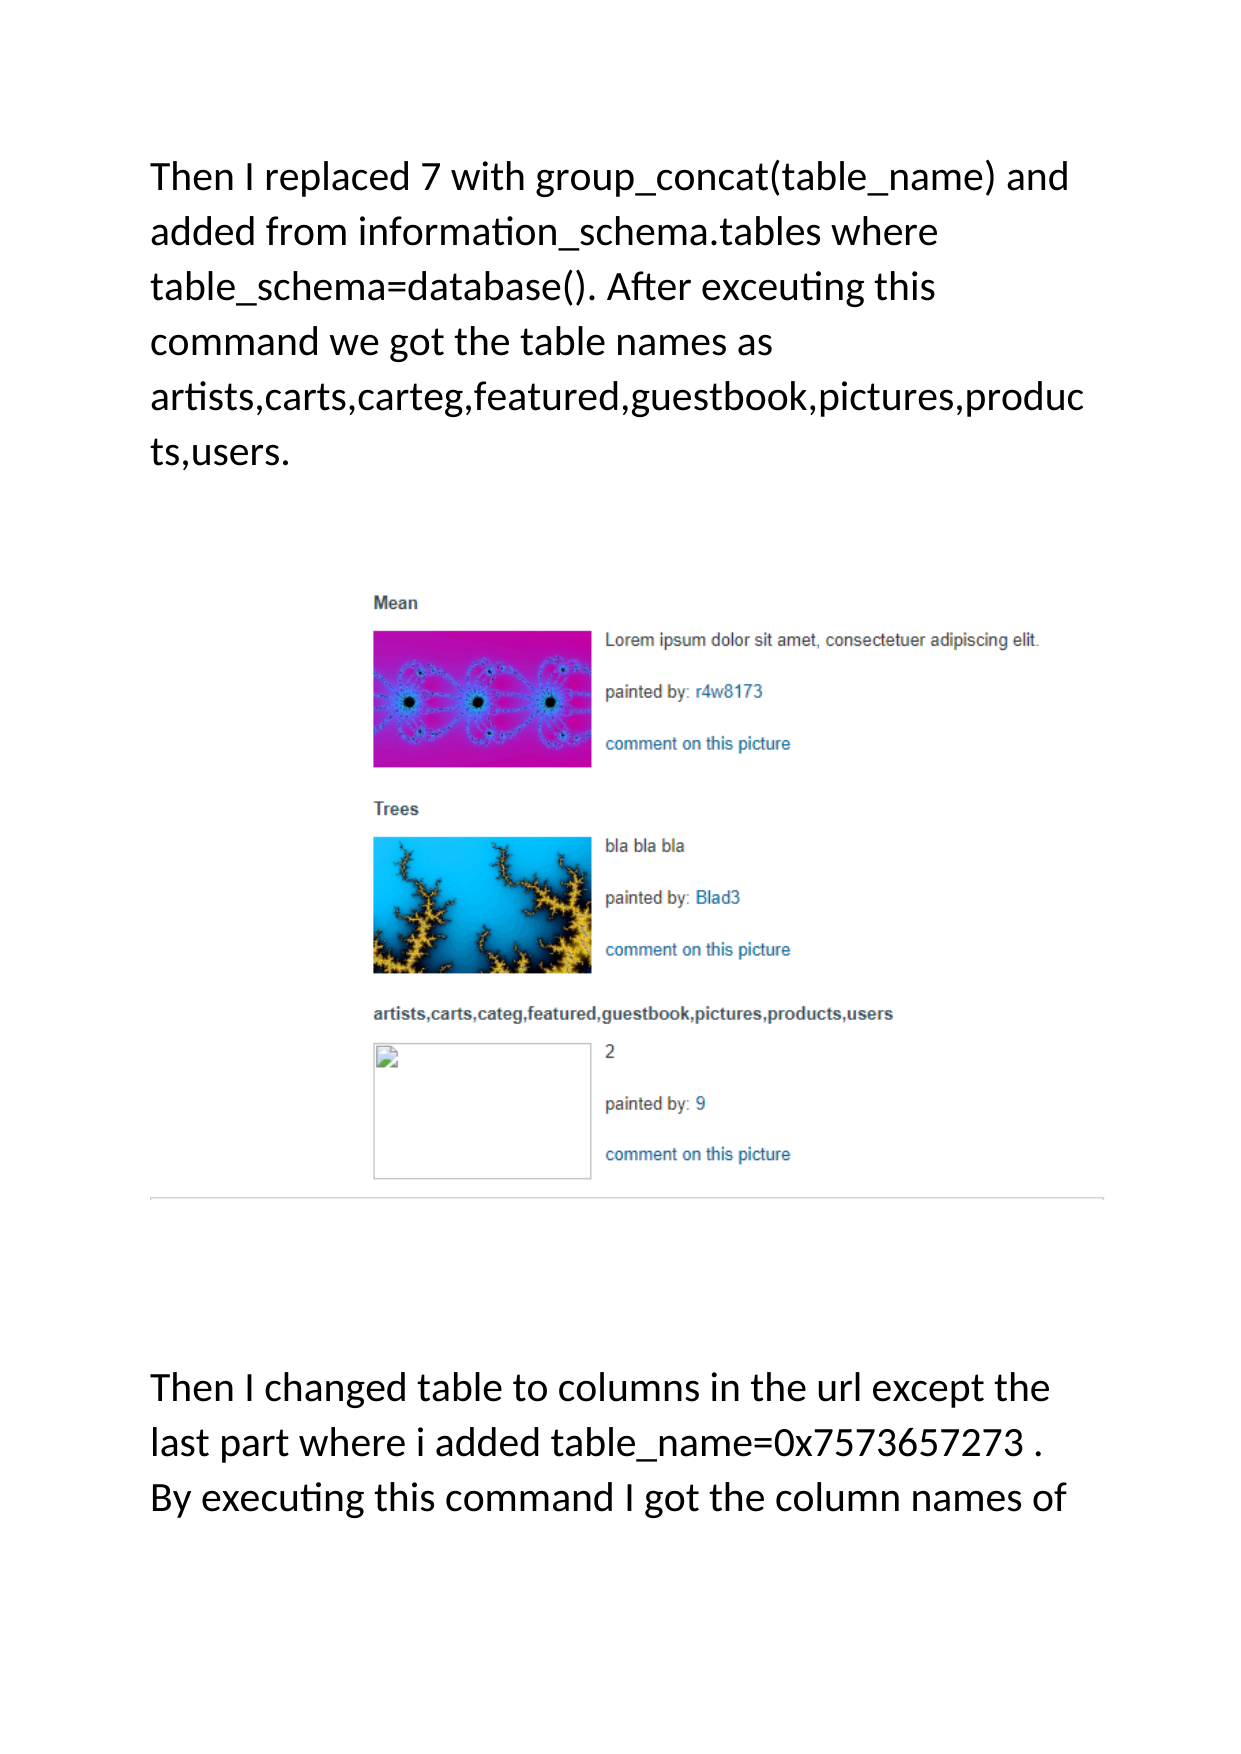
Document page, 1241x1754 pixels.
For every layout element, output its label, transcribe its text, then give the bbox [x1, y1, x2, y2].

text Then I replaced 7 with group_concat(table_name) and added from information_schema.tables where table_schema=database(). After exceuting this command we got the table names as artists,carts,carteg,featured,guestbook,pictures,products,users. [150, 150, 1090, 475]
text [150, 1361, 1090, 1522]
picture [150, 567, 1125, 1200]
